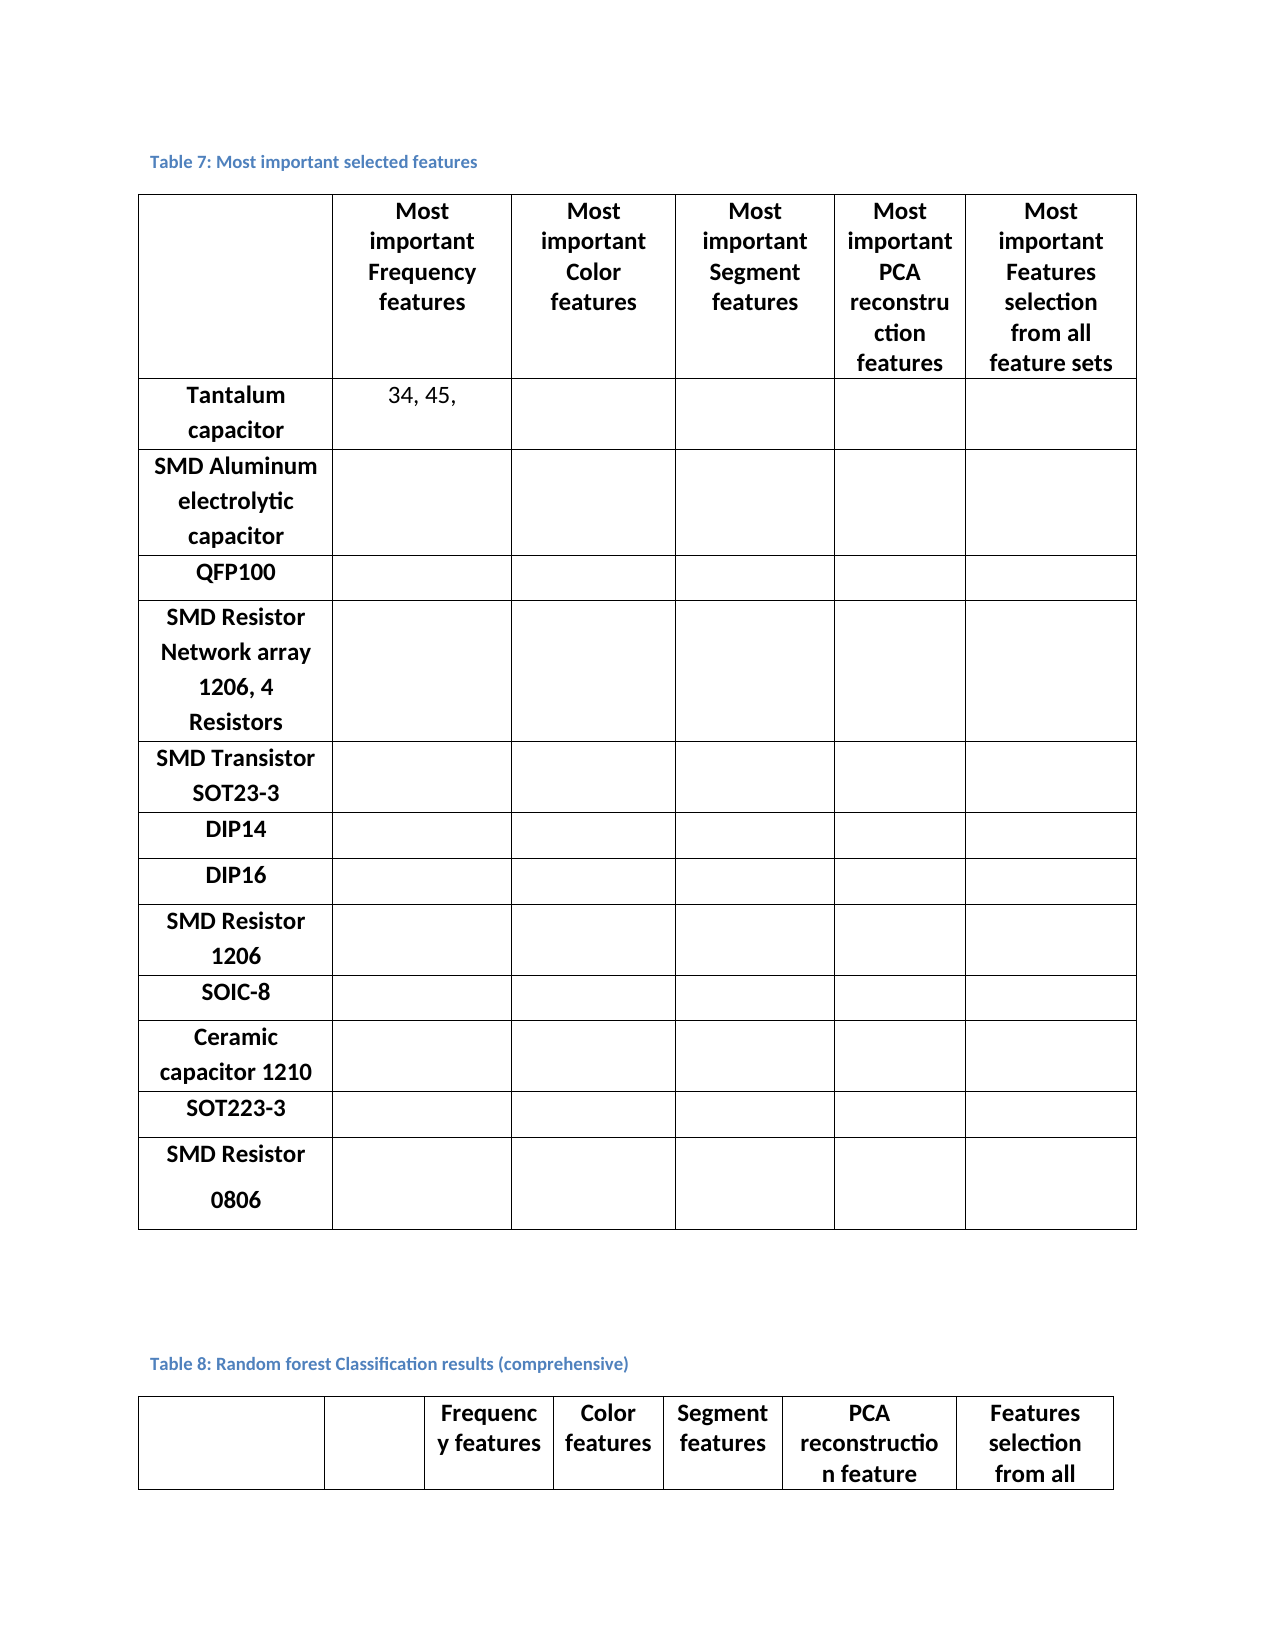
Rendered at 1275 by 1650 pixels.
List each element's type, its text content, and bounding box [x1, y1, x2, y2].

table_cell [512, 1138, 675, 1229]
table_header Frequency features [425, 1397, 553, 1488]
table_cell [966, 905, 1136, 974]
table_cell [835, 601, 965, 741]
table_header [957, 1397, 1113, 1488]
table_cell [835, 450, 965, 554]
table_cell [512, 556, 675, 600]
table_cell Tantalum capacitor [139, 379, 332, 449]
table_cell [835, 742, 965, 812]
table_cell SOT223-3 [139, 1092, 332, 1137]
table_cell [966, 1138, 1136, 1229]
table_cell [835, 905, 965, 974]
table_cell [333, 905, 511, 974]
table_cell [835, 379, 965, 449]
table_cell [333, 813, 511, 858]
table_cell [835, 859, 965, 904]
table_cell [512, 813, 675, 858]
table_cell [966, 1021, 1136, 1091]
table_header Most important Frequency features [333, 195, 511, 378]
table_cell [835, 1138, 965, 1229]
table_cell [333, 601, 511, 741]
table_cell [676, 976, 834, 1020]
table_cell [966, 976, 1136, 1020]
table_cell [966, 742, 1136, 812]
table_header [783, 1397, 956, 1488]
table_cell SOIC-8 [139, 976, 332, 1020]
table_cell [676, 450, 834, 554]
table_cell [676, 379, 834, 449]
table_cell [676, 1021, 834, 1091]
table_cell [512, 450, 675, 554]
table_cell SMD Transistor SOT23-3 [139, 742, 332, 812]
table_header [139, 1397, 324, 1488]
table_cell [835, 976, 965, 1020]
table_cell SMD Resistor 1206 [139, 905, 332, 974]
table_header Most important Segment features [676, 195, 834, 378]
table_cell [966, 859, 1136, 904]
table_cell [966, 556, 1136, 600]
table_cell [676, 1092, 834, 1137]
table_cell SMD Resistor Network array 1206, 4 Resistors [139, 601, 332, 741]
table_cell [676, 813, 834, 858]
table_header Most important Features selection from all feature sets [966, 195, 1136, 378]
table_cell [512, 859, 675, 904]
table_cell [512, 905, 675, 974]
table_cell [676, 742, 834, 812]
table_cell SMD Resistor 0806 [139, 1138, 332, 1229]
table_cell [676, 556, 834, 600]
table_cell [966, 601, 1136, 741]
table_cell [333, 742, 511, 812]
table_cell [676, 601, 834, 741]
table_cell [333, 1021, 511, 1091]
table_cell [512, 976, 675, 1020]
table_cell [512, 1092, 675, 1137]
table_cell [835, 1092, 965, 1137]
table_cell DIP14 [139, 813, 332, 858]
table_cell [512, 1021, 675, 1091]
table_header Most important Color features [512, 195, 675, 378]
table_cell [676, 1138, 834, 1229]
table_cell [512, 379, 675, 449]
table_cell SMD Aluminum electrolytic capacitor [139, 450, 332, 554]
table_header Segment features [664, 1397, 782, 1488]
table_cell QFP100 [139, 556, 332, 600]
table_header [325, 1397, 424, 1488]
table_cell [333, 859, 511, 904]
table_cell [333, 1138, 511, 1229]
table_header Color features [554, 1397, 663, 1488]
table_cell [966, 379, 1136, 449]
table_cell 34, 45, [333, 379, 511, 449]
table_cell [676, 905, 834, 974]
table_cell [966, 1092, 1136, 1137]
table_cell [333, 976, 511, 1020]
table_cell [333, 450, 511, 554]
table_cell [966, 450, 1136, 554]
table_cell [512, 742, 675, 812]
table_cell DIP16 [139, 859, 332, 904]
table_cell [676, 859, 834, 904]
table_cell [966, 813, 1136, 858]
table_header [139, 195, 332, 378]
table_cell [835, 556, 965, 600]
table_cell [512, 601, 675, 741]
table_cell [835, 1021, 965, 1091]
table_cell [835, 813, 965, 858]
table_header Most important PCA reconstruction features [835, 195, 965, 378]
table_cell Ceramic capacitor 1210 [139, 1021, 332, 1091]
table_cell [333, 1092, 511, 1137]
table_cell [333, 556, 511, 600]
